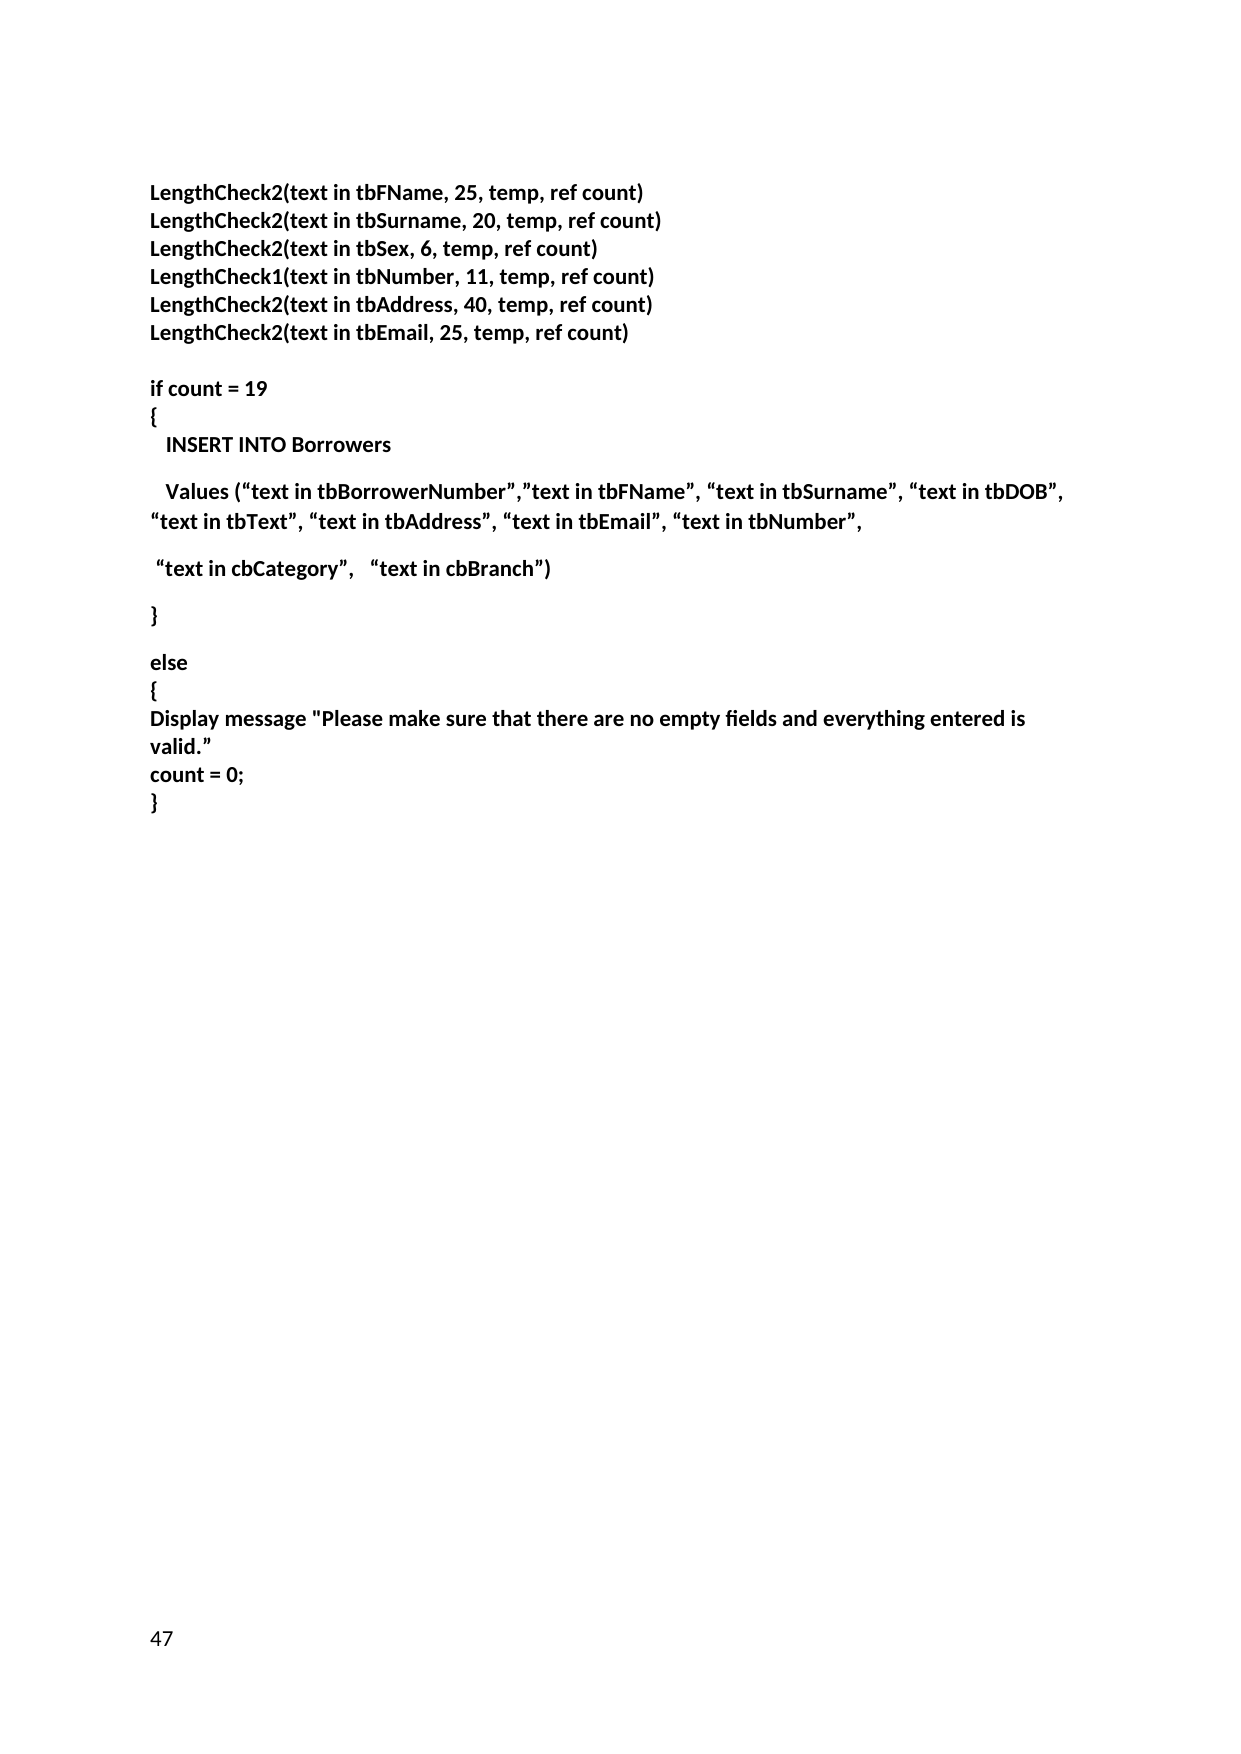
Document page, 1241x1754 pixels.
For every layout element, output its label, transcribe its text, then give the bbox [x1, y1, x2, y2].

text LengthCheck1(text in tbNumber, 11, temp, ref count) [150, 262, 1090, 290]
text count = 0; [150, 760, 1090, 788]
text Display message "Please make sure that there are no empty fields and everything entered is valid.” [150, 704, 1090, 760]
text INSERT INTO Borrowers [150, 430, 1090, 458]
text LengthCheck2(text in tbEmail, 25, temp, ref count) [150, 318, 1090, 346]
text if count = 19 [150, 374, 1090, 402]
text LengthCheck2(text in tbSurname, 20, temp, ref count) [150, 206, 1090, 234]
text } [150, 788, 1090, 816]
text else [150, 648, 1090, 676]
text Values (“text in tbBorrowerNumber”,”text in tbFName”, “text in tbSurname”, “text in tbDOB”, “text in tbText”, “text in tbAddress”, “text in tbEmail”, “text in tbNumber”, [150, 477, 1090, 535]
text } [150, 601, 1090, 629]
text “text in cbCategory”, “text in cbBranch”) [150, 554, 1090, 582]
text LengthCheck2(text in tbSex, 6, temp, ref count) [150, 234, 1090, 262]
text { [150, 676, 1090, 704]
text { [150, 402, 1090, 430]
text LengthCheck2(text in tbFName, 25, temp, ref count) [150, 178, 1090, 206]
text LengthCheck2(text in tbAddress, 40, temp, ref count) [150, 290, 1090, 318]
